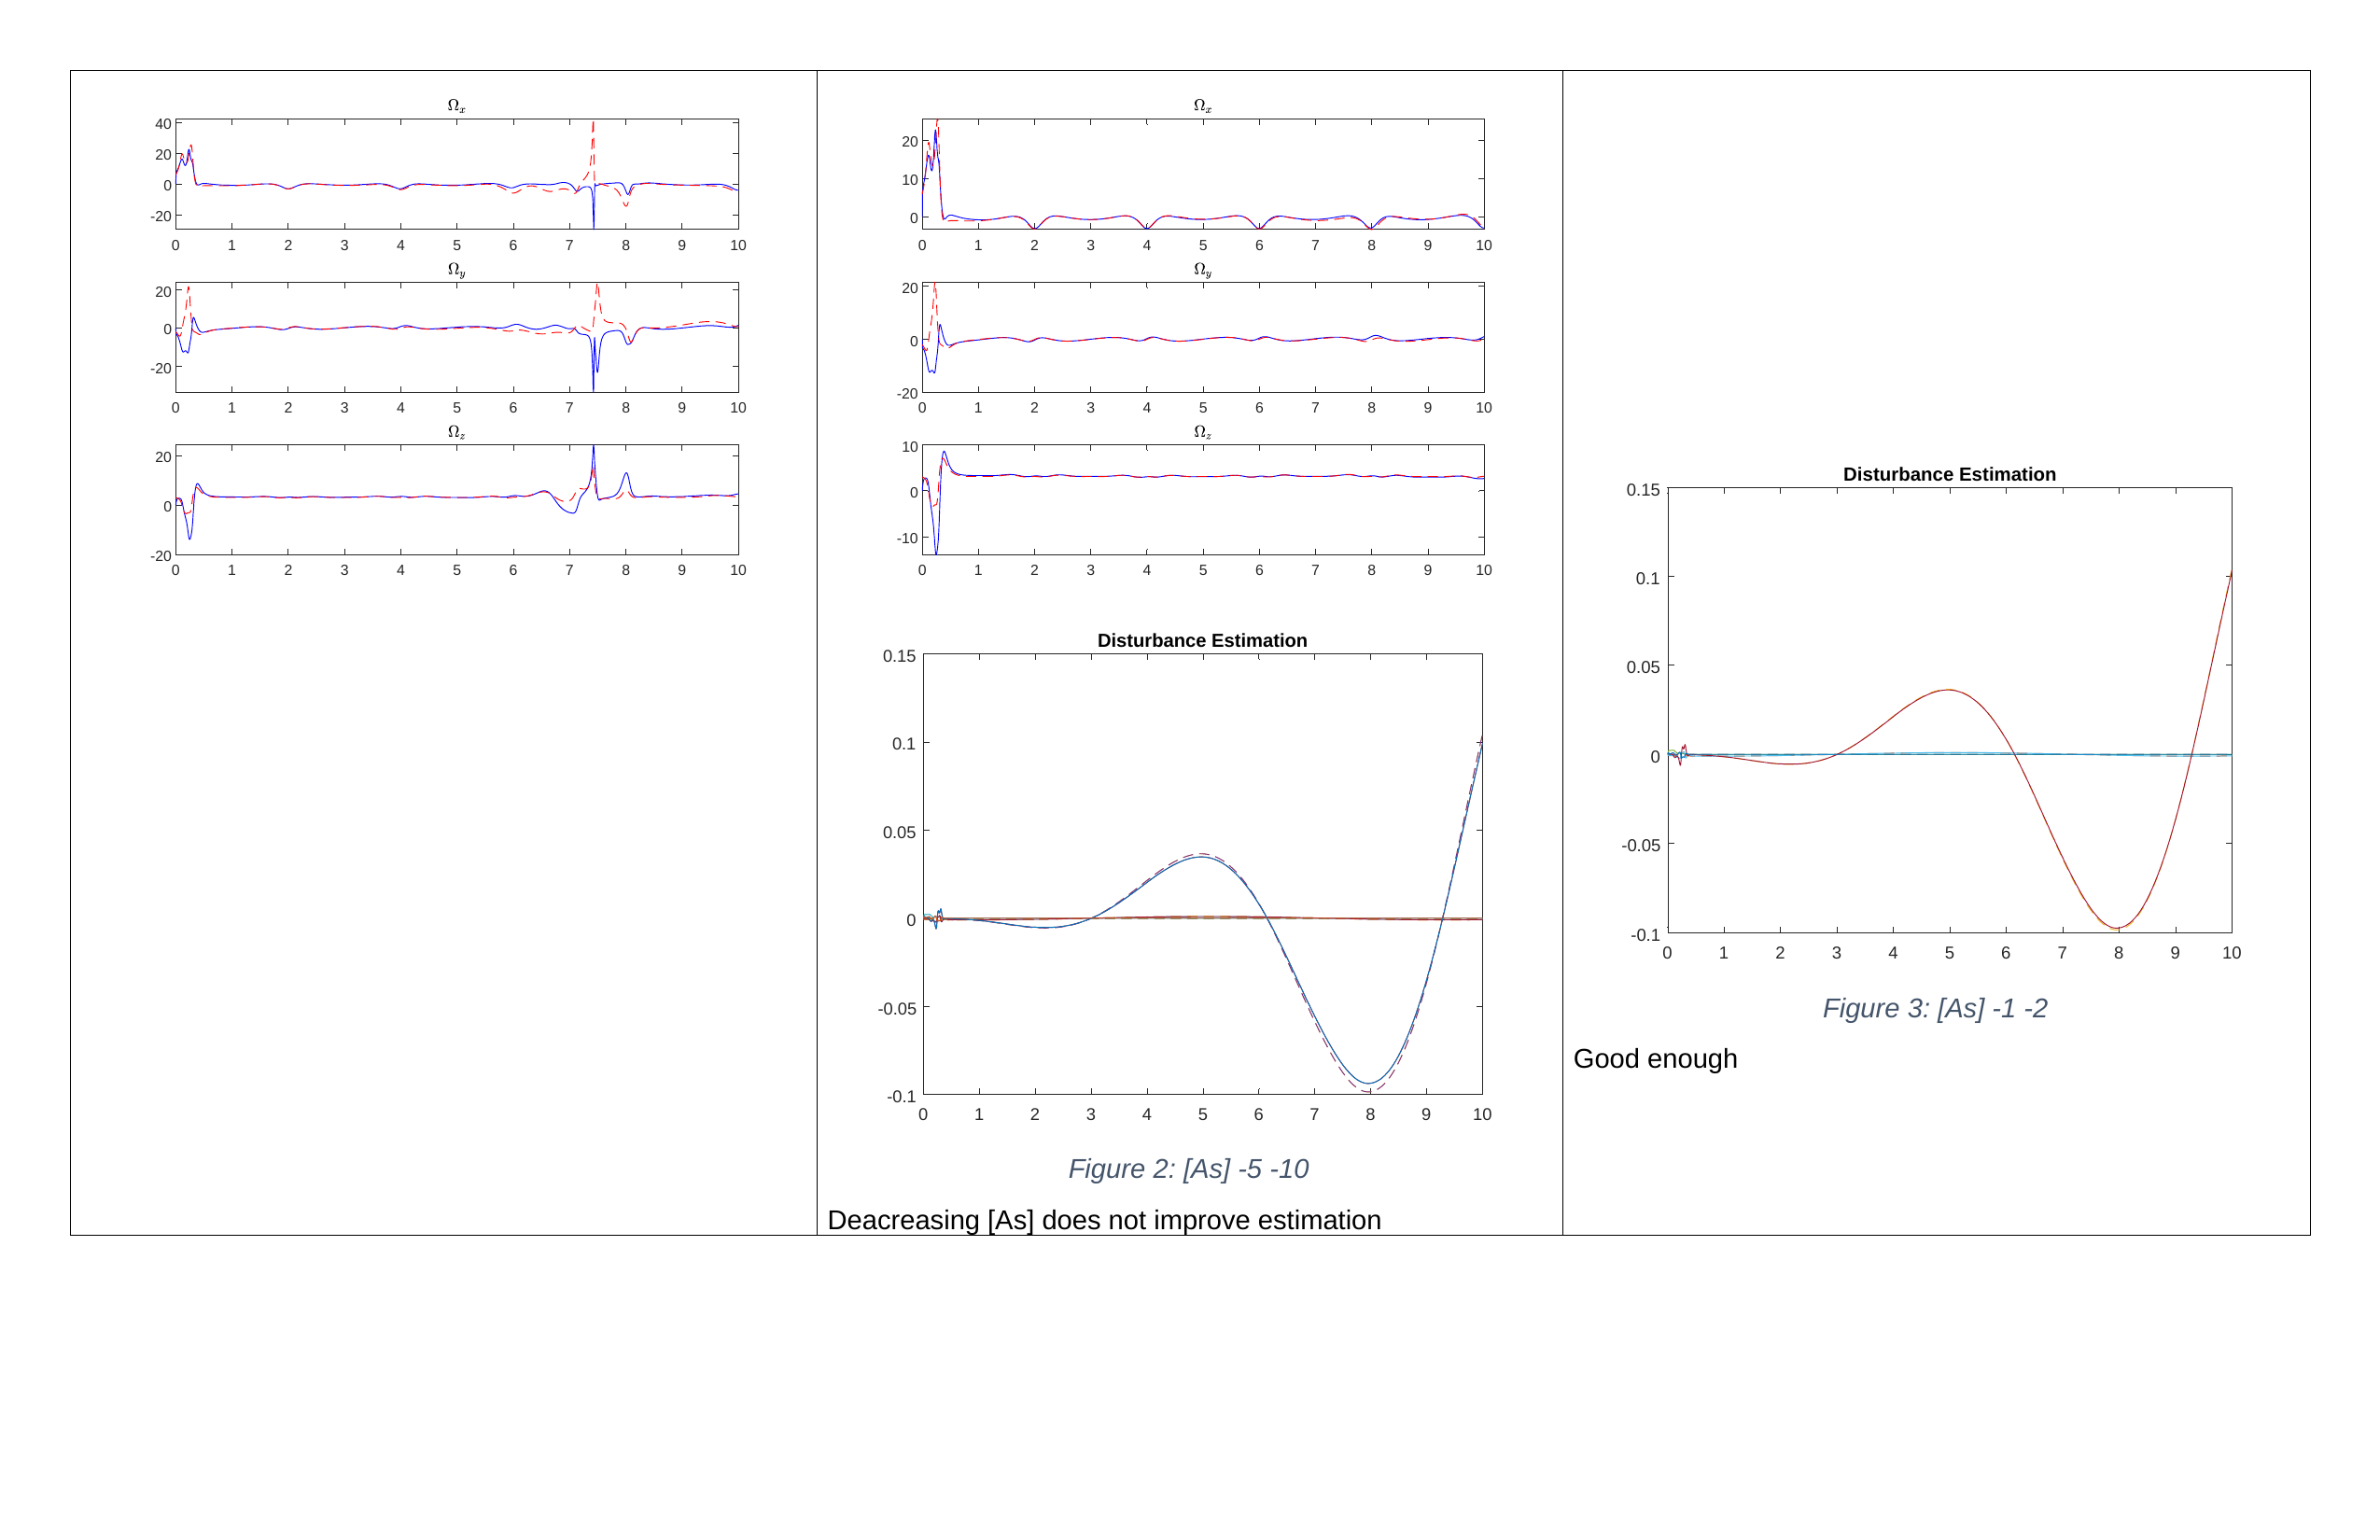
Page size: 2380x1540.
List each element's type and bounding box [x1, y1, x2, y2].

table_cell [71, 71, 817, 1235]
table_cell [818, 71, 1562, 1235]
table_cell [1563, 71, 2310, 1235]
